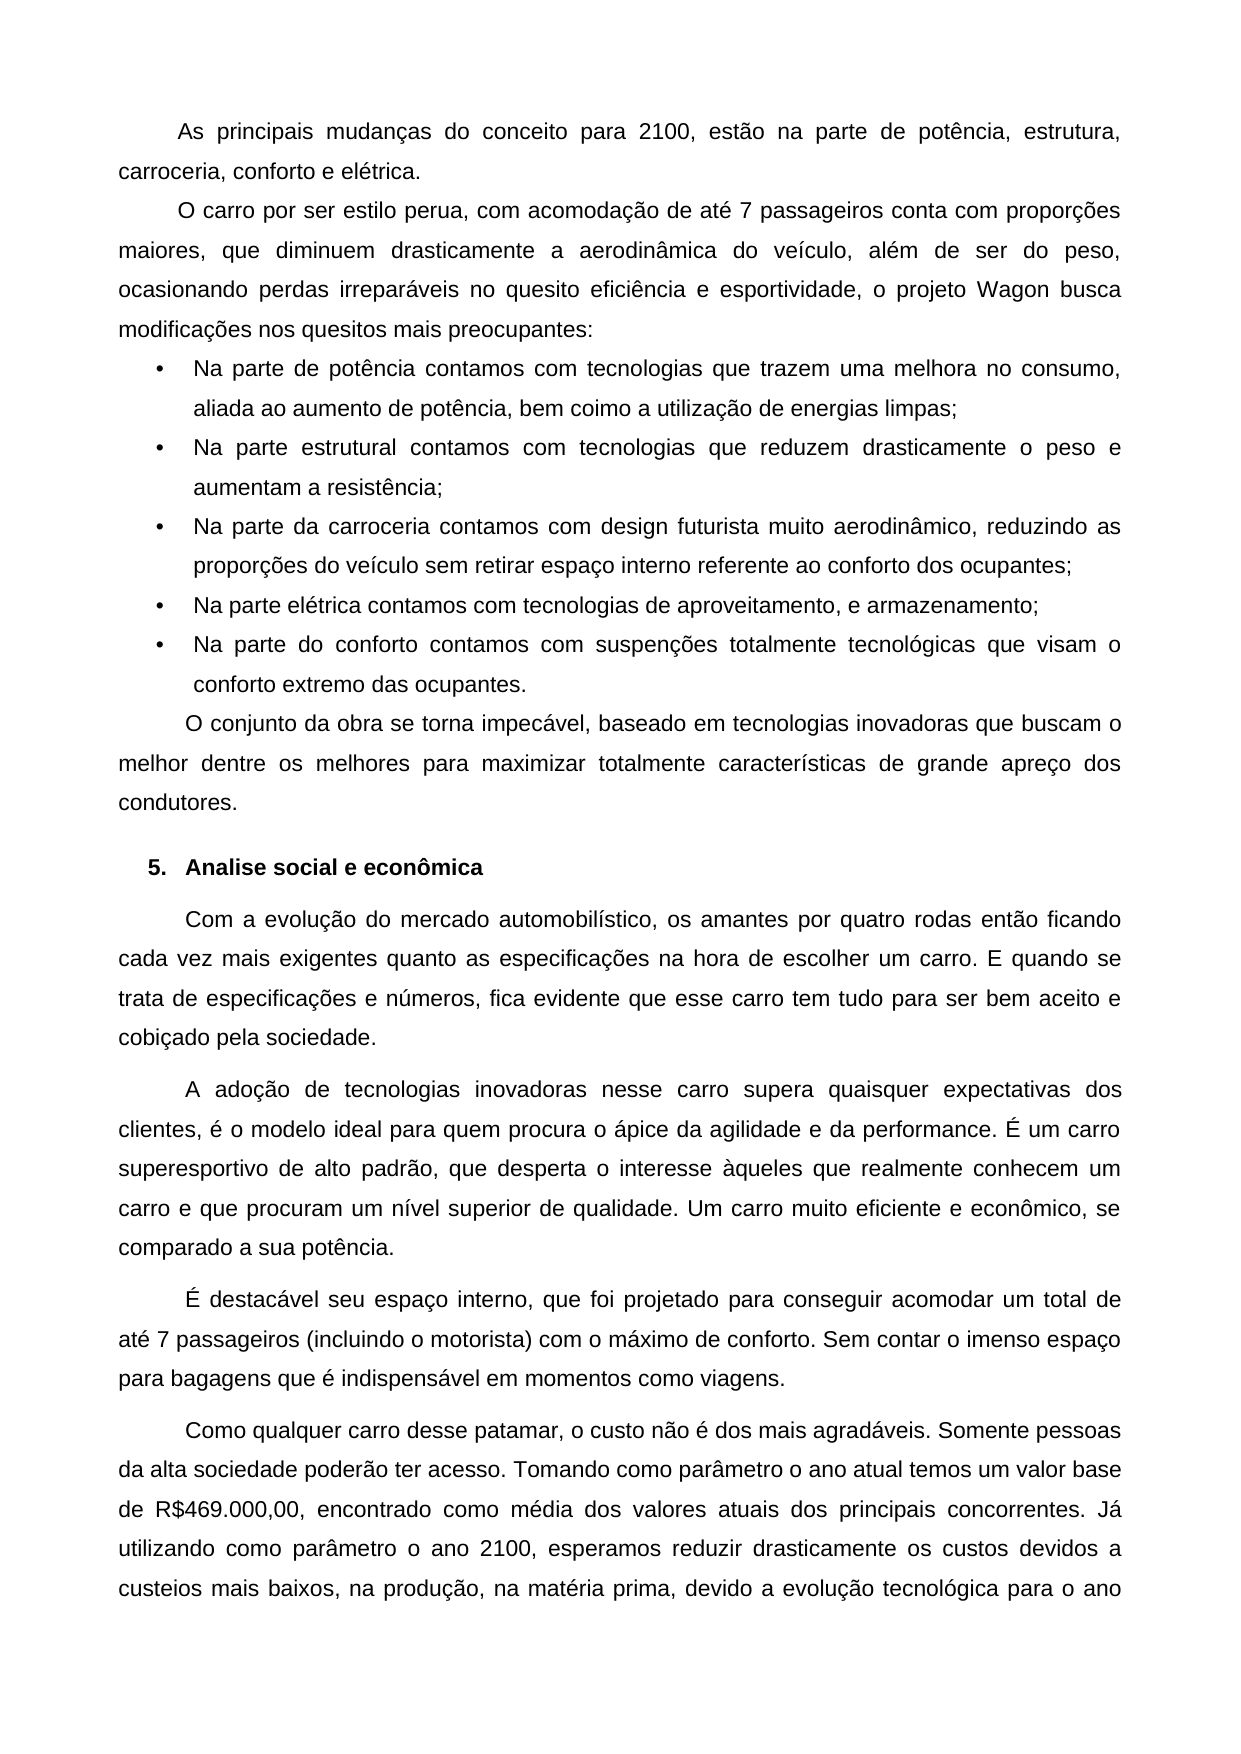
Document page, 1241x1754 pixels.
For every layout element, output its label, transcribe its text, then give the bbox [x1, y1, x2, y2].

text As principais mudanças do conceito para 2100, estão na parte de potência, estrutura, carroceria, conforto e elétrica. [118, 118, 1122, 184]
list Na parte do conforto contamos com suspenções totalmente tecnológicas que visam o conforto extremo das ocupantes. [156, 631, 1122, 697]
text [118, 1417, 1122, 1601]
list Na parte estrutural contamos com tecnologias que reduzem drasticamente o peso e aumentam a resistência; [156, 434, 1122, 500]
text A adoção de tecnologias inovadoras nesse carro supera quaisquer expectativas dos clientes, é o modelo ideal para quem procura o ápice da agilidade e da performance. É um carro superesportivo de alto padrão, que desperta o interesse àqueles que realmente conhecem um carro e que procuram um nível superior de qualidade. Um carro muito eficiente e econômico, se comparado a sua potência. [118, 1076, 1122, 1260]
text É destacável seu espaço interno, que foi projetado para conseguir acomodar um total de até 7 passageiros (incluindo o motorista) com o máximo de conforto. Sem contar o imenso espaço para bagagens que é indispensável em momentos como viagens. [118, 1286, 1122, 1391]
list Analise social e econômica [148, 854, 1122, 880]
text O carro por ser estilo perua, com acomodação de até 7 passageiros conta com proporções maiores, que diminuem drasticamente a aerodinâmica do veículo, além de ser do peso, ocasionando perdas irreparáveis no quesito eficiência e esportividade, o projeto Wagon busca modificações nos quesitos mais preocupantes: [118, 197, 1122, 342]
list Na parte de potência contamos com tecnologias que trazem uma melhora no consumo, aliada ao aumento de potência, bem coimo a utilização de energias limpas; [156, 355, 1122, 421]
list Na parte elétrica contamos com tecnologias de aproveitamento, e armazenamento; [156, 592, 1122, 618]
text Com a evolução do mercado automobilístico, os amantes por quatro rodas então ficando cada vez mais exigentes quanto as especificações na hora de escolher um carro. E quando se trata de especificações e números, fica evidente que esse carro tem tudo para ser bem aceito e cobiçado pela sociedade. [118, 906, 1122, 1051]
text O conjunto da obra se torna impecável, baseado em tecnologias inovadoras que buscam o melhor dentre os melhores para maximizar totalmente características de grande apreço dos condutores. [118, 710, 1122, 816]
list Na parte da carroceria contamos com design futurista muito aerodinâmico, reduzindo as proporções do veículo sem retirar espaço interno referente ao conforto dos ocupantes; [156, 513, 1122, 579]
